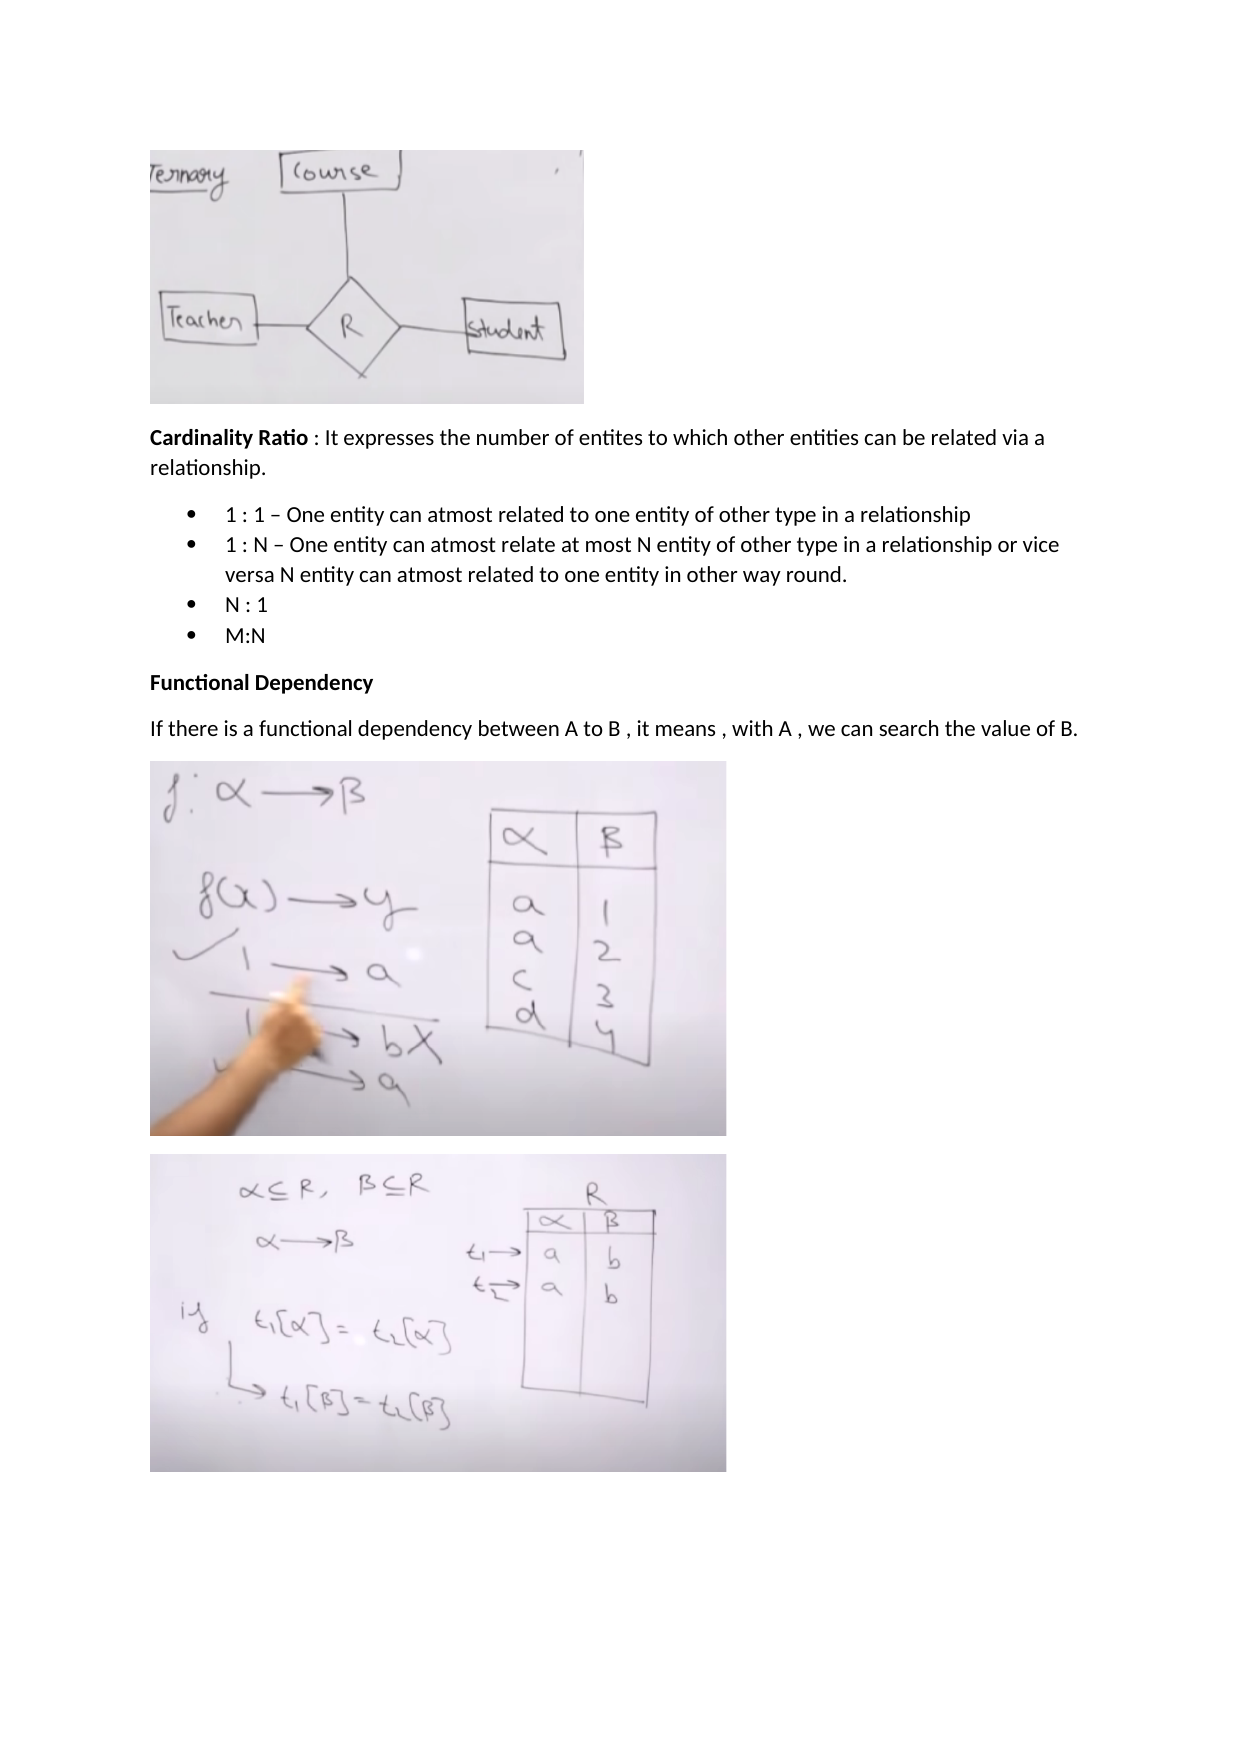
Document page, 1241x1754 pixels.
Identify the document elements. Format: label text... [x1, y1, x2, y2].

text If there is a functional dependency between A to B , it means , with A , we can search the value of B. [150, 714, 1090, 743]
picture [150, 150, 584, 404]
list M:N [187, 621, 1090, 649]
picture [150, 1154, 727, 1472]
list 1 : N – One entity can atmost relate at most N entity of other type in a relationship or vice versa N entity can atmost related to one entity in other way round. [187, 530, 1090, 588]
list N : 1 [187, 591, 1090, 619]
picture [150, 761, 727, 1136]
text Cardinality Ratio : It expresses the number of entites to which other entities can be related via a relationship. [150, 423, 1090, 481]
list 1 : 1 – One entity can atmost related to one entity of other type in a relationship [187, 500, 1090, 528]
text Functional Dependency [150, 668, 1090, 696]
